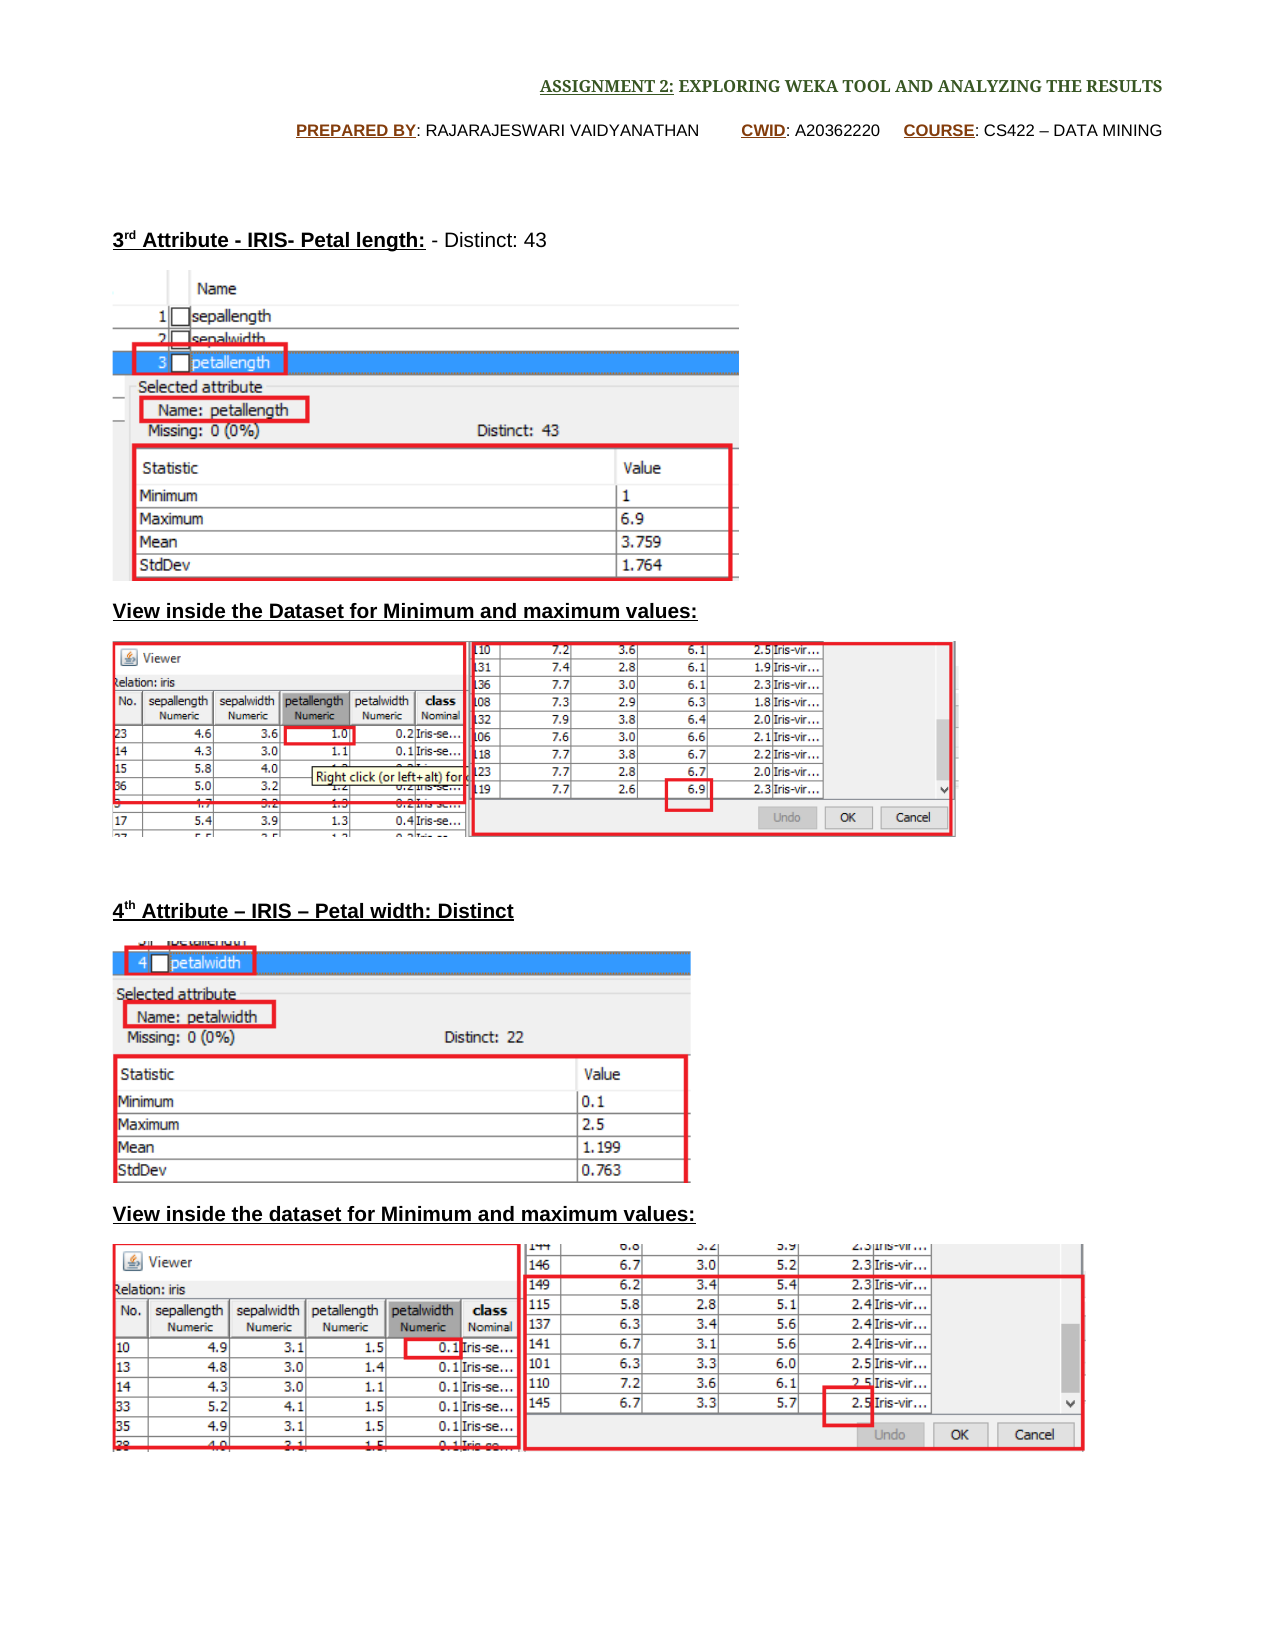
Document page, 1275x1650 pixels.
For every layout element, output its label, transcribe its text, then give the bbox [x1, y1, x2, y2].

picture [112, 941, 691, 1183]
picture [112, 641, 959, 837]
text 3rd Attribute - IRIS- Petal length: - Distinct: 43 [112, 228, 1162, 252]
text 4th Attribute – IRIS – Petal width: Distinct [112, 898, 1162, 922]
text View inside the dataset for Minimum and maximum values: [112, 1202, 1162, 1226]
picture [112, 1244, 1086, 1452]
text View inside the Dataset for Minimum and maximum values: [112, 599, 1162, 623]
picture [112, 270, 739, 581]
